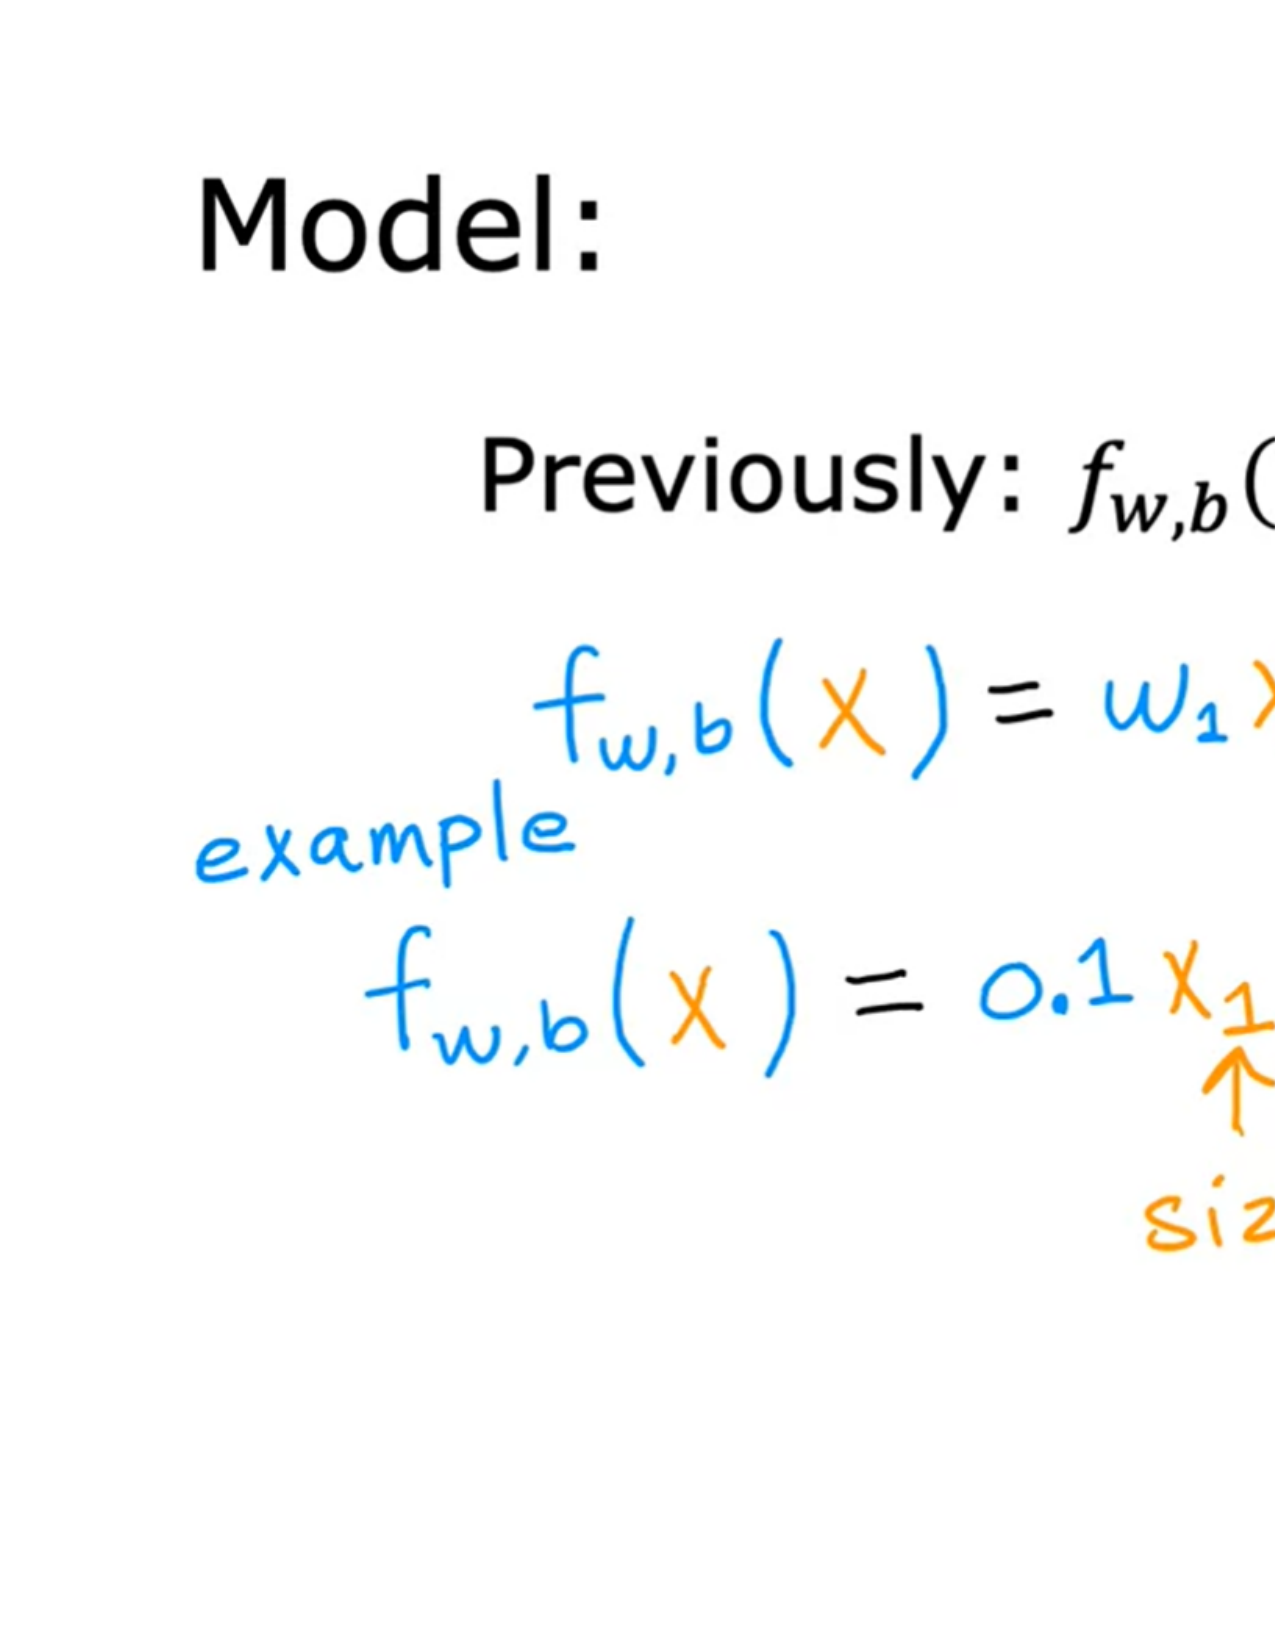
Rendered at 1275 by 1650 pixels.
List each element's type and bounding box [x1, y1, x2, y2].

picture [150, 150, 1275, 1383]
